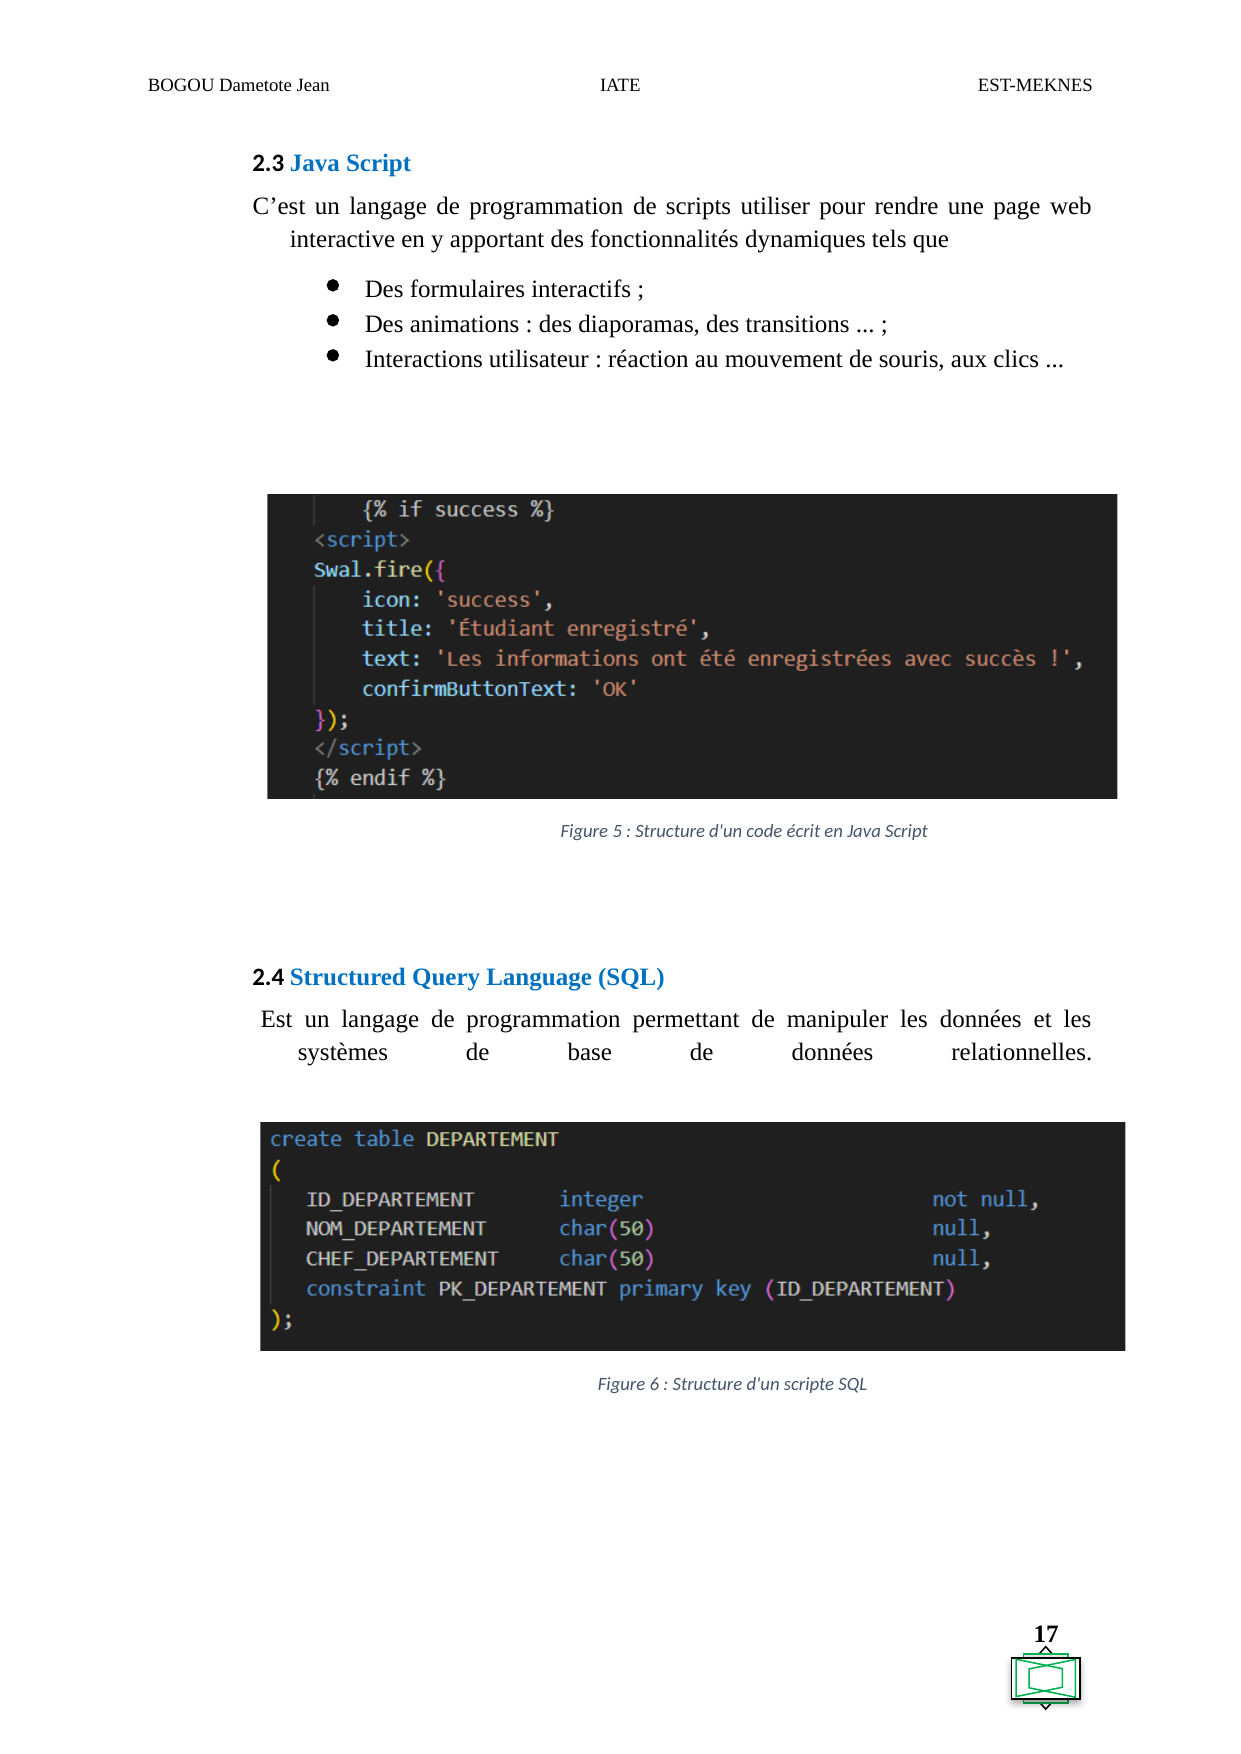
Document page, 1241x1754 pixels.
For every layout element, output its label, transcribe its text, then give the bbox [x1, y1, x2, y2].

picture [260, 1122, 1126, 1351]
list Des formulaires interactifs ; [327, 274, 1093, 304]
list Java Script [252, 148, 1093, 178]
list Structured Query Language (SQL) [252, 961, 1093, 991]
list Interactions utilisateur : réaction au mouvement de souris, aux clics ... [327, 344, 1093, 374]
picture [267, 494, 1118, 799]
text Est un langage de programmation permettant de manipuler les données et les systèmes de base de données relationnelles. [260, 1004, 1093, 1101]
list Des animations : des diaporamas, des transitions ... ; [327, 309, 1093, 339]
text C’est un langage de programmation de scripts utiliser pour rendre une page web interactive en y apportant des fonctionnalités dynamiques tels que [252, 191, 1093, 253]
